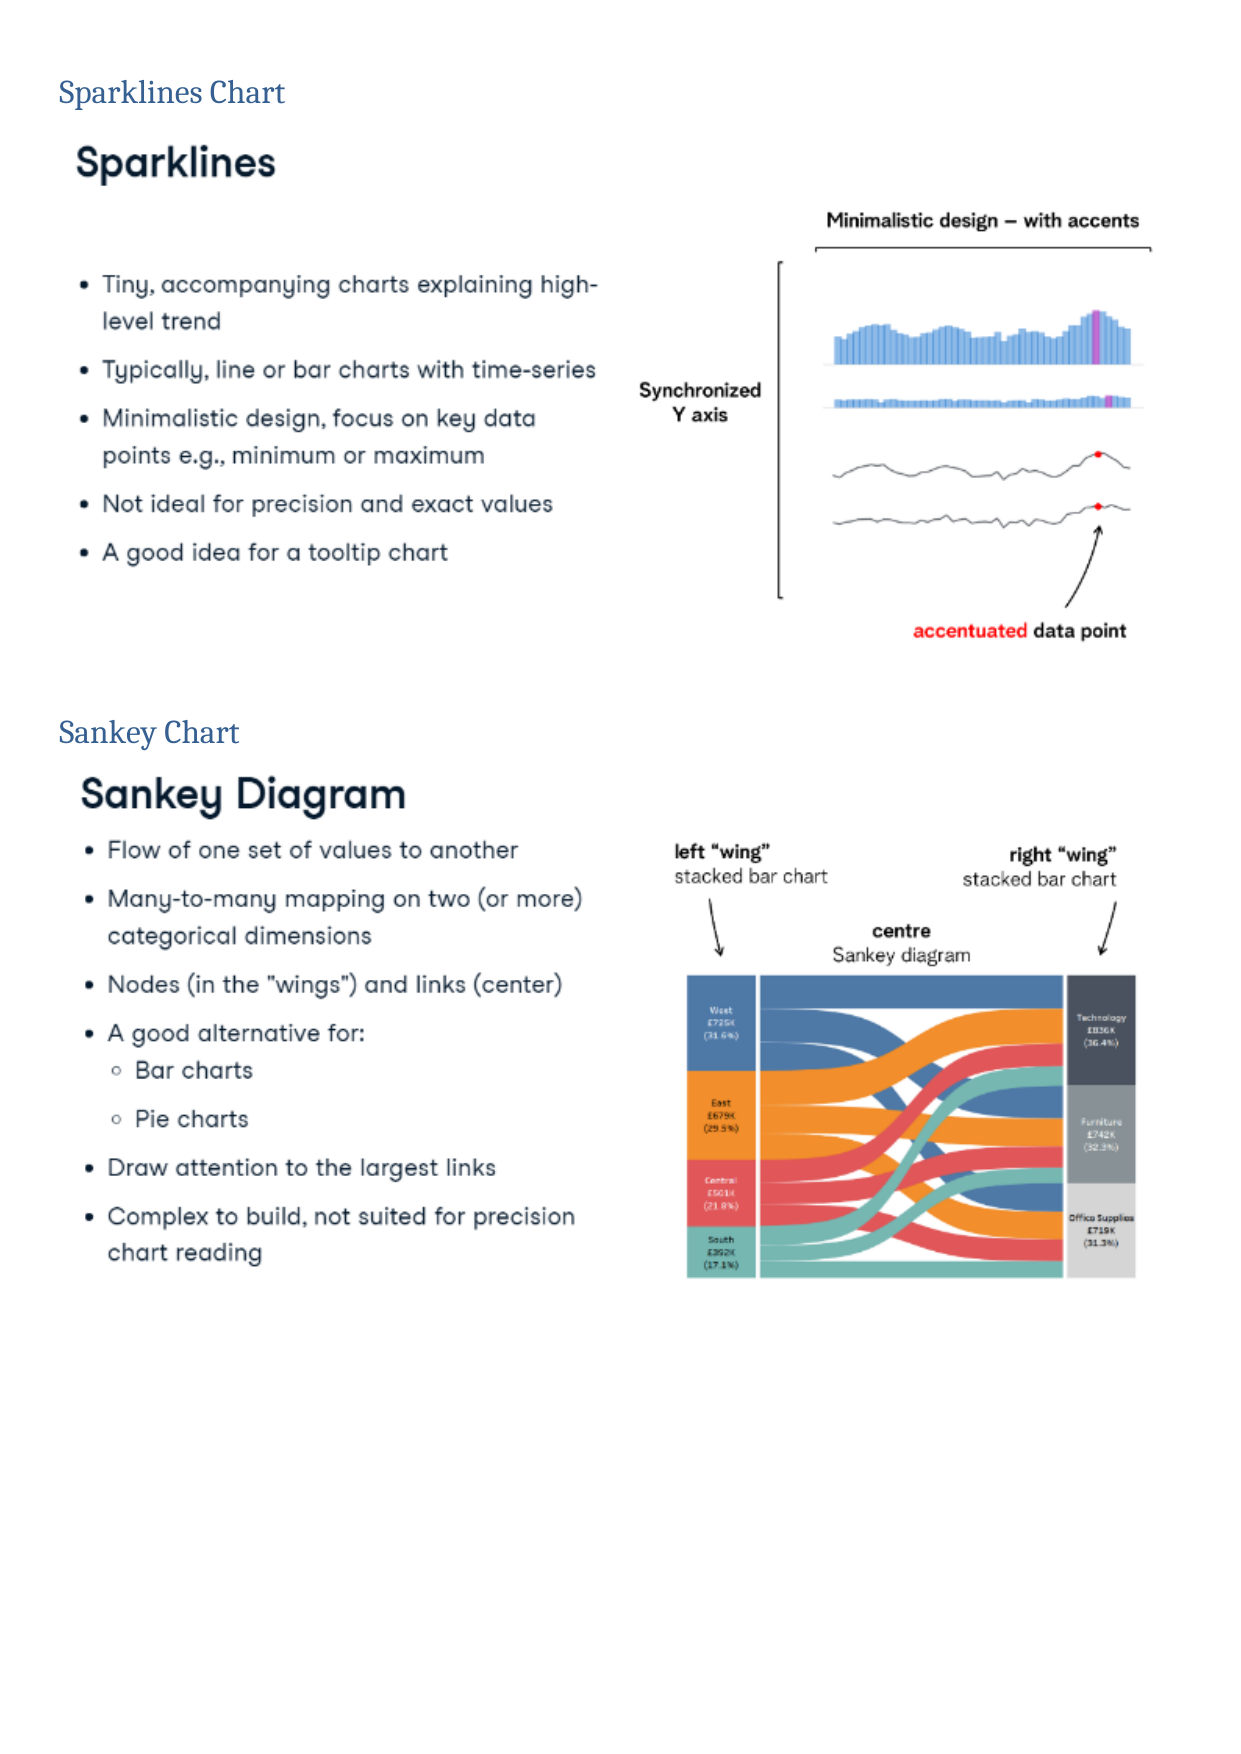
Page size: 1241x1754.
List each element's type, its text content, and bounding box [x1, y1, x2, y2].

subtitle Sankey Chart [59, 713, 1167, 752]
subtitle Sparklines Chart [59, 74, 1167, 112]
picture [59, 117, 1167, 685]
picture [59, 757, 1167, 1301]
